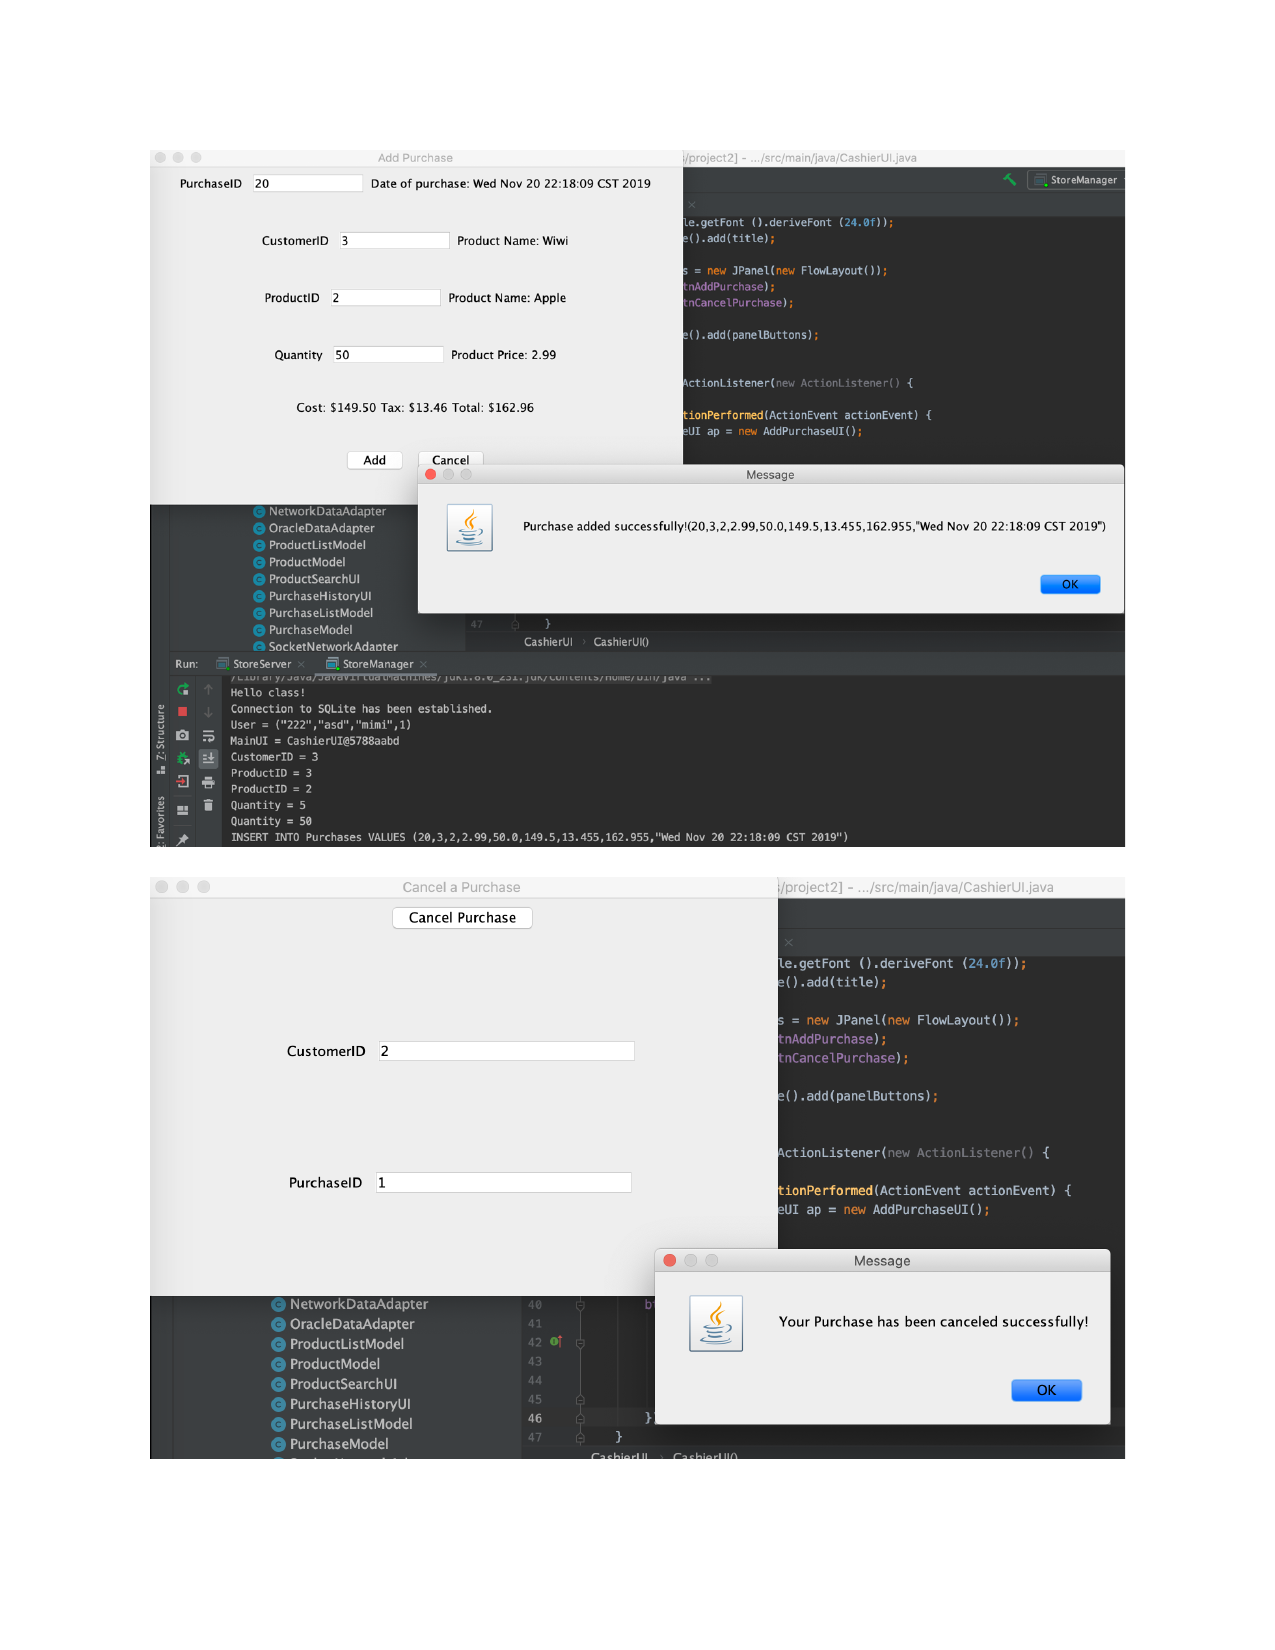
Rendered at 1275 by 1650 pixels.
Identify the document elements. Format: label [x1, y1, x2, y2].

picture [150, 877, 1125, 1459]
picture [150, 150, 1125, 847]
